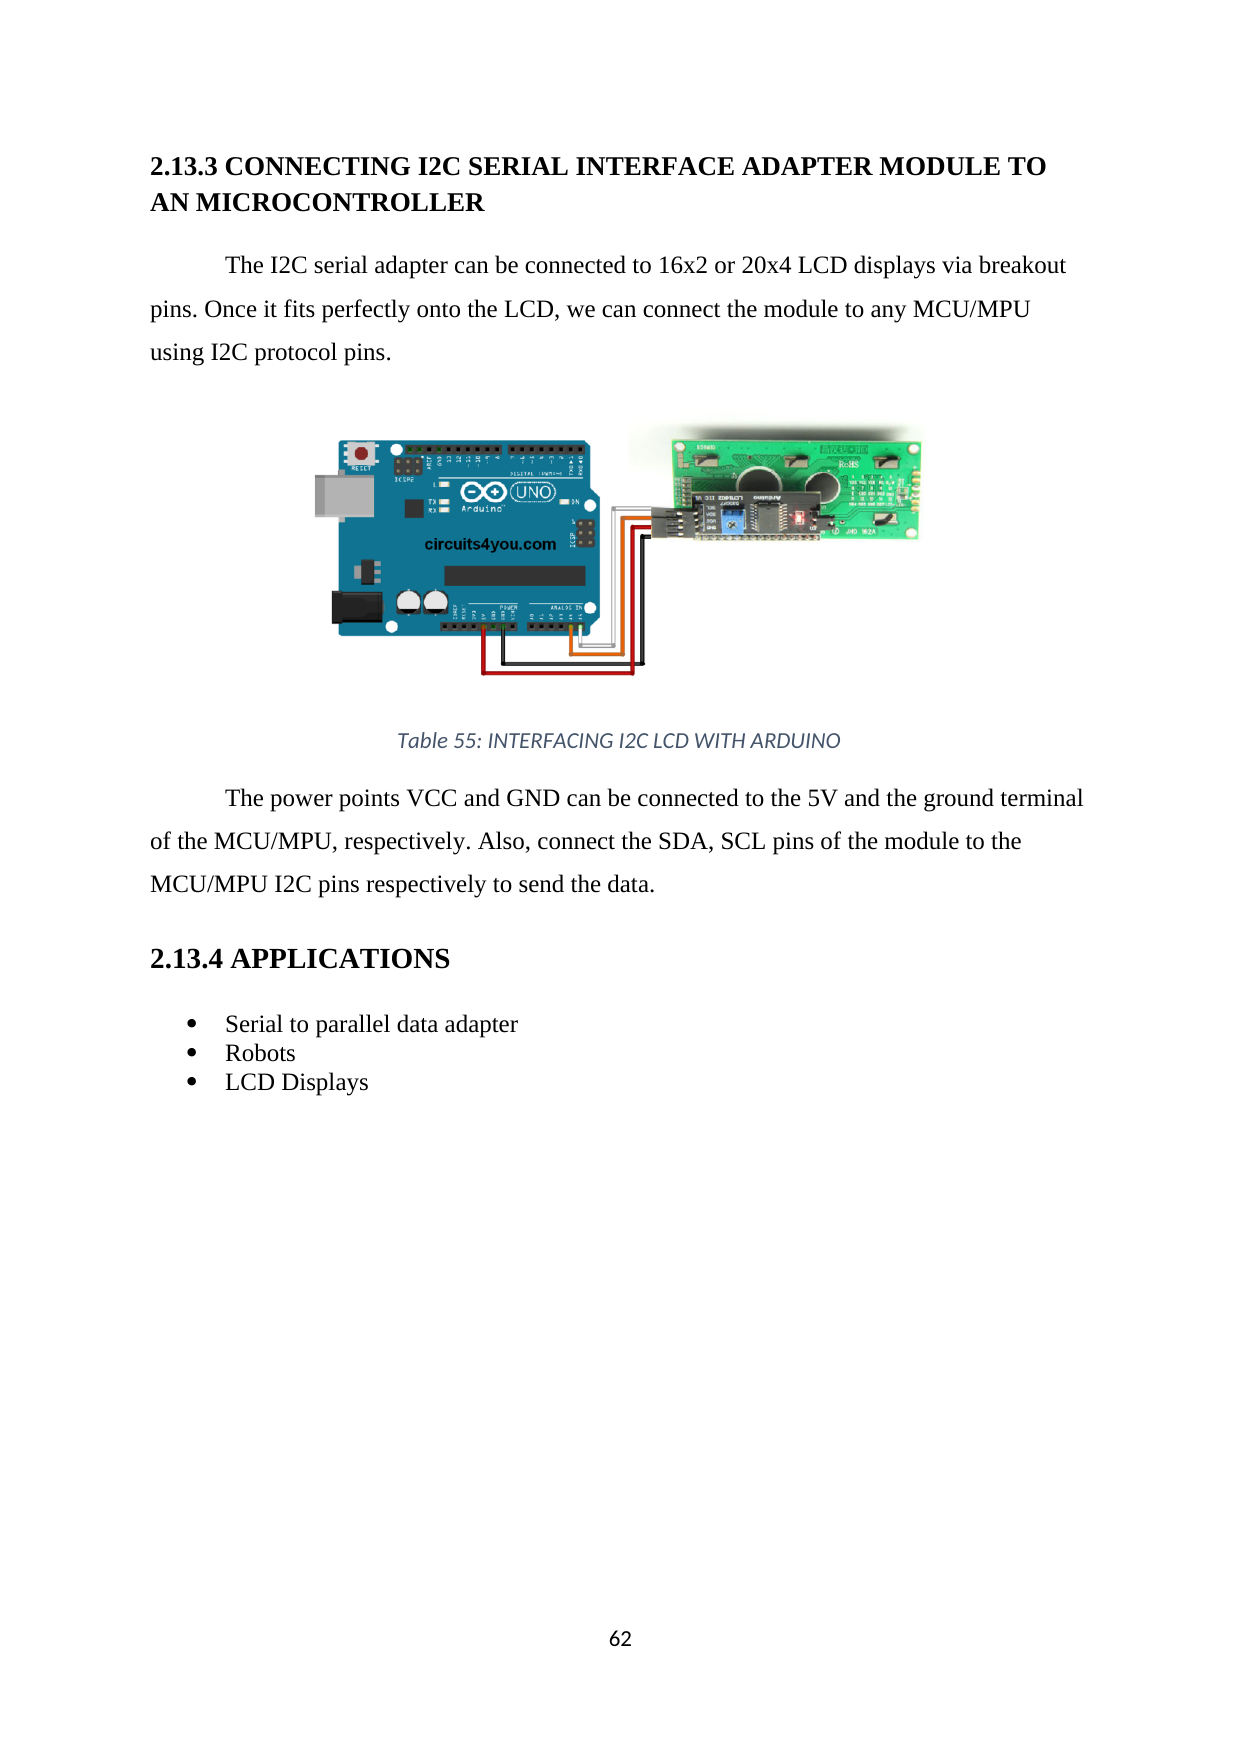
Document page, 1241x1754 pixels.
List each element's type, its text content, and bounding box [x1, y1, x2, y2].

subtitle 2.13.3 CONNECTING I2C SERIAL INTERFACE ADAPTER MODULE TO AN MICROCONTROLLER [150, 150, 1090, 217]
text The power points VCC and GND can be connected to the 5V and the ground terminal of the MCU/MPU, respectively. Also, connect the SDA, SCL pins of the module to the MCU/MPU I2C pins respectively to send the data. [150, 783, 1090, 898]
picture [314, 409, 926, 697]
list Serial to parallel data adapter [187, 1009, 1090, 1038]
list Robots [187, 1038, 1090, 1067]
text 2.13.4 APPLICATIONS [150, 942, 1090, 975]
text Table 55: INTERFACING I2C LCD WITH ARDUINO [150, 726, 1090, 754]
list LCD Displays [187, 1067, 1090, 1096]
text The I2C serial adapter can be connected to 16x2 or 20x4 LCD displays via breakout pins. Once it fits perfectly onto the LCD, we can connect the module to any MCU/MPU using I2C protocol pins. [150, 251, 1090, 366]
